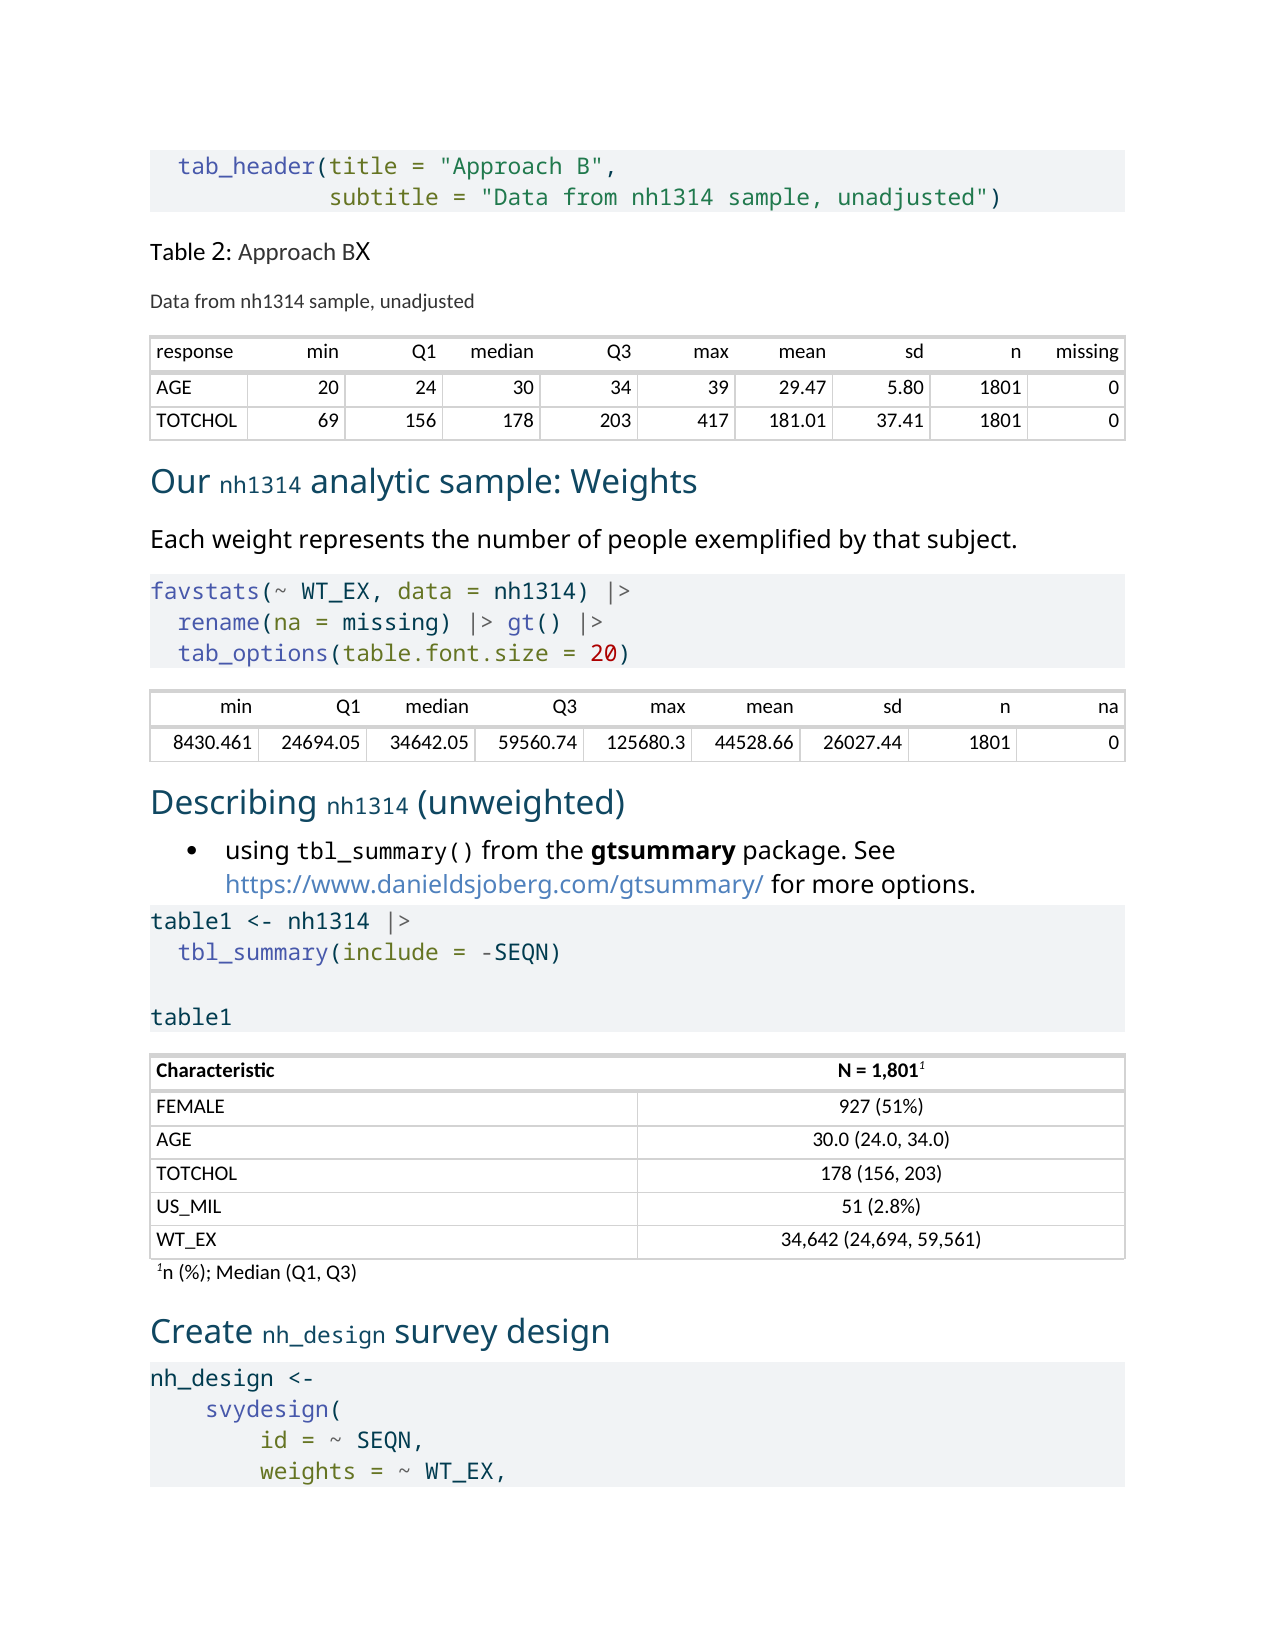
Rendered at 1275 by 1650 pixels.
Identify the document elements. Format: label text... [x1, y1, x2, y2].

table_cell 29.47 [736, 375, 832, 406]
table_cell 0 [1028, 375, 1124, 406]
table_cell WT_EX [151, 1226, 637, 1258]
table_cell 156 [346, 408, 442, 439]
table_header n [908, 693, 1017, 725]
table_cell AGE [151, 375, 247, 406]
table_header Q1 [345, 339, 442, 370]
table_cell 39 [638, 375, 734, 406]
text table1 <- nh1314 |> tbl_summary(include = -SEQN) table1 [150, 905, 1125, 1032]
table_cell AGE [151, 1127, 637, 1158]
table_cell 24694.05 [259, 729, 366, 761]
table_cell 34 [541, 375, 637, 406]
table_cell 69 [248, 408, 344, 439]
table_cell FEMALE [151, 1093, 637, 1125]
table_cell US_MIL [151, 1193, 637, 1225]
table_cell 1801 [931, 375, 1027, 406]
table_cell 1801 [931, 408, 1027, 439]
table_cell TOTCHOL [151, 408, 247, 439]
text favstats(~ WT_EX, data = nh1314) |> rename(na = missing) |> gt() |> tab_options(table.font.size = 20) [150, 574, 1125, 668]
table_cell 1801 [909, 729, 1016, 761]
table_header Q3 [540, 339, 637, 370]
table_cell 181.01 [736, 408, 832, 439]
text Each weight represents the number of people exemplified by that subject. [150, 522, 1125, 556]
table_cell 125680.3 [584, 729, 691, 761]
table_cell 37.41 [833, 408, 929, 439]
subtitle Create nh_design survey design [150, 1308, 1125, 1353]
table_header min [248, 339, 345, 370]
table_cell 20 [248, 375, 344, 406]
table_cell 30.0 (24.0, 34.0) [638, 1127, 1124, 1158]
table_cell 34642.05 [367, 729, 474, 761]
table_cell 51 (2.8%) [638, 1193, 1124, 1225]
table_cell 1n (%); Median (Q1, Q3) [150, 1259, 1125, 1291]
table_cell 26027.44 [801, 729, 908, 761]
table_header N = 1,8011 [638, 1058, 1124, 1089]
table_cell 178 (156, 203) [638, 1160, 1124, 1191]
table_cell 59560.74 [476, 729, 583, 761]
table_header n [930, 339, 1027, 370]
table_header sd [800, 693, 908, 725]
subtitle Our nh1314 analytic sample: Weights [150, 458, 1125, 503]
table_cell 24 [346, 375, 442, 406]
table_cell TOTCHOL [151, 1160, 637, 1191]
table_header Characteristic [151, 1058, 637, 1089]
table_header Q3 [475, 693, 583, 725]
table_header mean [692, 693, 800, 725]
table_cell 0 [1017, 729, 1124, 761]
table_header median [443, 339, 540, 370]
table_header max [638, 339, 735, 370]
table_header min [151, 693, 258, 725]
table_header max [583, 693, 692, 725]
table_cell 203 [541, 408, 637, 439]
table_header na [1017, 693, 1124, 725]
table_header median [367, 693, 475, 725]
list using tbl_summary() from the gtsummary package. See https://www.danieldsjoberg.com/gtsummary/ for more options. [187, 833, 1125, 901]
table_cell 927 (51%) [638, 1093, 1124, 1125]
table_cell 44528.66 [692, 729, 799, 761]
table_cell 34,642 (24,694, 59,561) [638, 1226, 1124, 1258]
table_cell 5.80 [833, 375, 929, 406]
subtitle Describing nh1314 (unweighted) [150, 779, 1125, 824]
table_cell 8430.461 [151, 729, 258, 761]
table_header mean [735, 339, 832, 370]
table_header Q1 [258, 693, 367, 725]
table_cell 417 [638, 408, 734, 439]
table_cell 0 [1028, 408, 1124, 439]
table_header missing [1028, 339, 1124, 370]
table_header sd [833, 339, 930, 370]
table_cell 178 [443, 408, 539, 439]
table_cell 30 [443, 375, 539, 406]
table_header response [151, 339, 247, 370]
